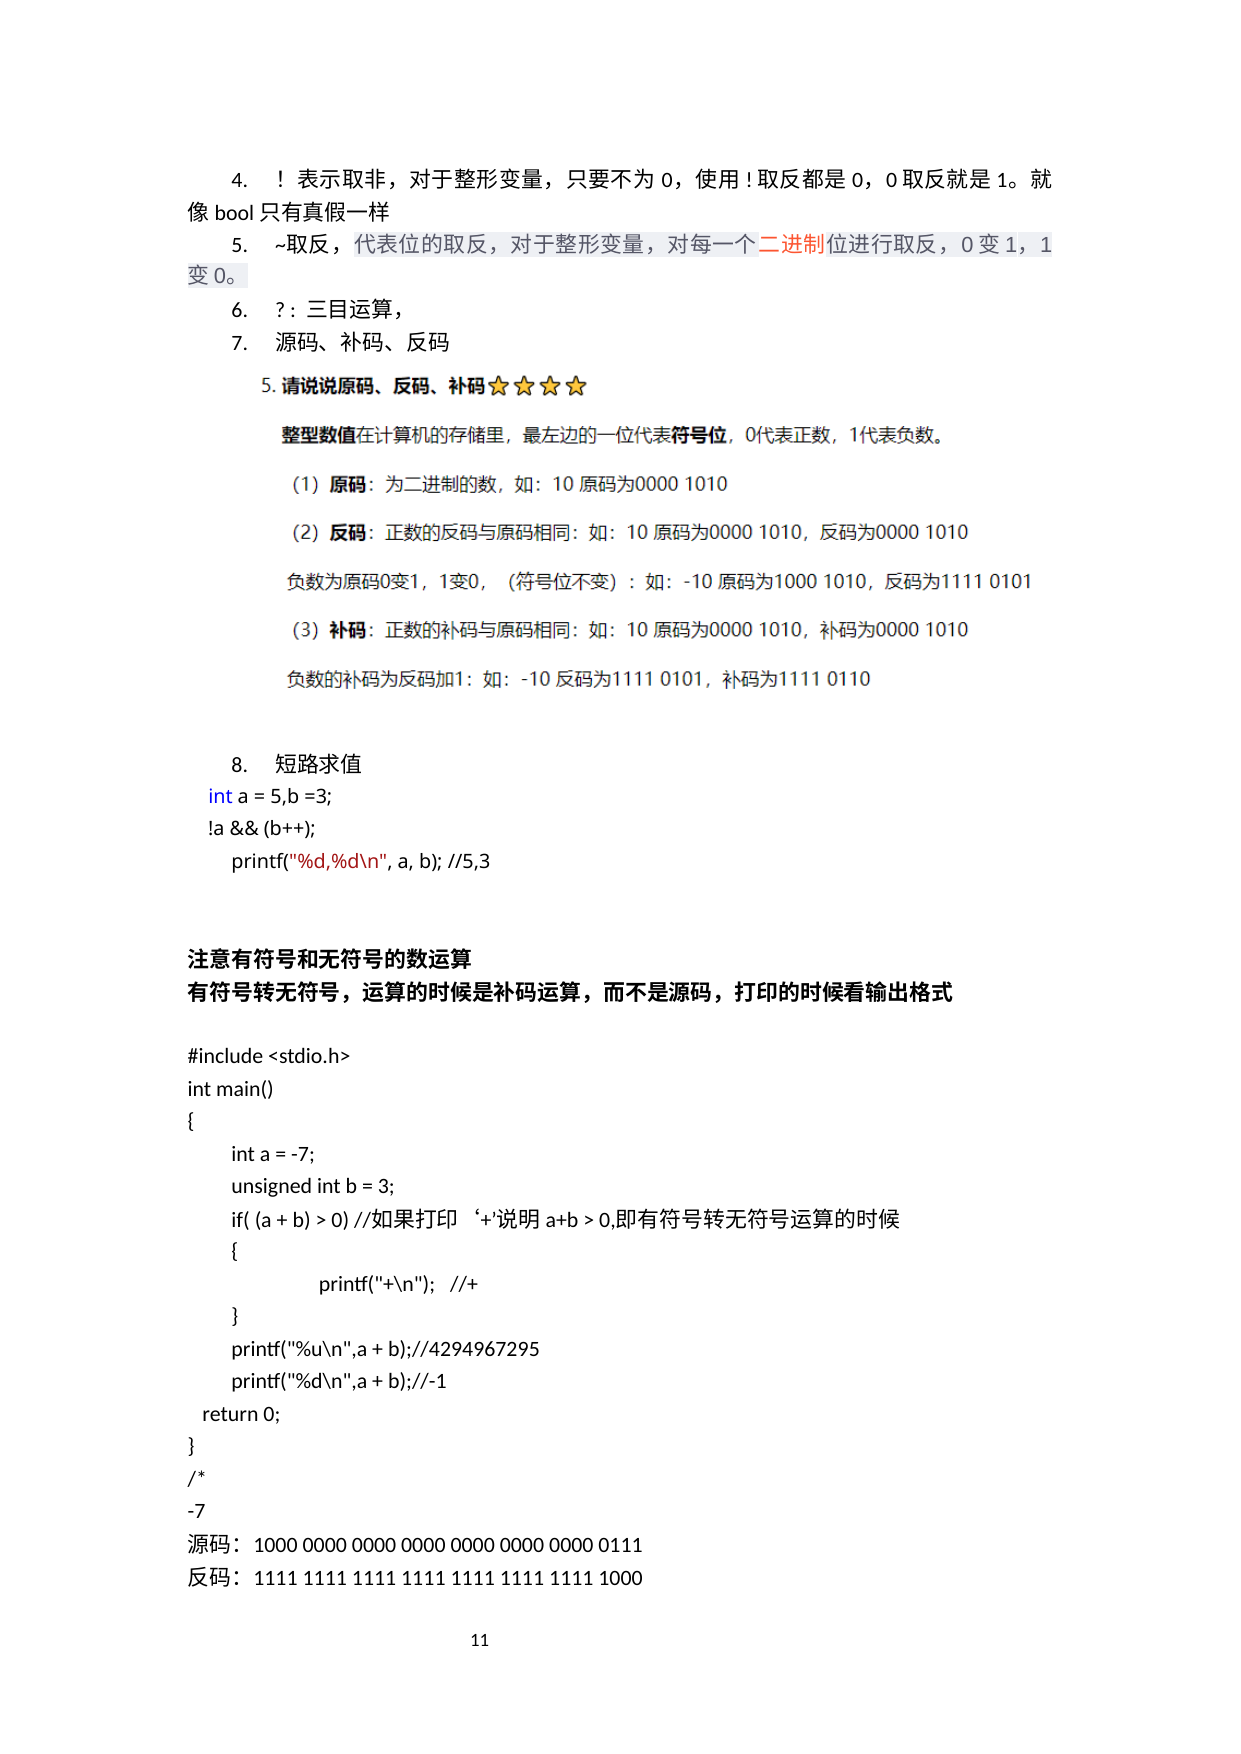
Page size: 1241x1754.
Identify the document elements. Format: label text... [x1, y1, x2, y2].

text 注意有符号和无符号的数运算 [187, 942, 1053, 974]
text printf("+\n"); //+ [187, 1267, 1053, 1299]
text int a = -7; [187, 1137, 1053, 1169]
text if( (a + b) > 0) //如果打印‘+’说明 a+b > 0,即有符号转无符号运算的时候 [187, 1202, 1053, 1234]
text unsigned int b = 3; [187, 1169, 1053, 1202]
text { [187, 1104, 1053, 1137]
text int a = 5,b =3; [187, 779, 1053, 812]
list ~取反，代表位的取反，对于整形变量，对每一个二进制位进行取反，0变1，1变0。 [187, 227, 1053, 292]
text int main() [187, 1072, 1053, 1104]
list 源码、补码、反码 [187, 324, 1053, 357]
text printf("%d\n",a + b);//-1 [187, 1364, 1053, 1397]
picture [231, 357, 1097, 701]
text !a && (b++); [187, 812, 1053, 844]
text } [187, 1429, 1053, 1462]
text printf("%u\n",a + b);//4294967295 [187, 1332, 1053, 1364]
list ！表示取非，对于整形变量，只要不为0，使用 ! 取反都是0，0取反就是1。就像 bool 只有真假一样 [187, 162, 1053, 227]
text 反码：1111 1111 1111 1111 1111 1111 1111 1000 [187, 1559, 1053, 1592]
text /* [187, 1462, 1053, 1494]
text #include <stdio.h> [187, 1039, 1053, 1072]
list ? : 三目运算， [187, 292, 1053, 324]
text -7 [187, 1494, 1053, 1527]
text { [187, 1234, 1053, 1267]
text 源码：1000 0000 0000 0000 0000 0000 0000 0111 [187, 1527, 1053, 1559]
text } [187, 1299, 1053, 1332]
list 短路求值 [187, 747, 1053, 779]
text printf("%d,%d\n", a, b); //5,3 [231, 844, 1053, 877]
text return 0; [187, 1397, 1053, 1429]
text 有符号转无符号，运算的时候是补码运算，而不是源码，打印的时候看输出格式 [187, 974, 1053, 1007]
